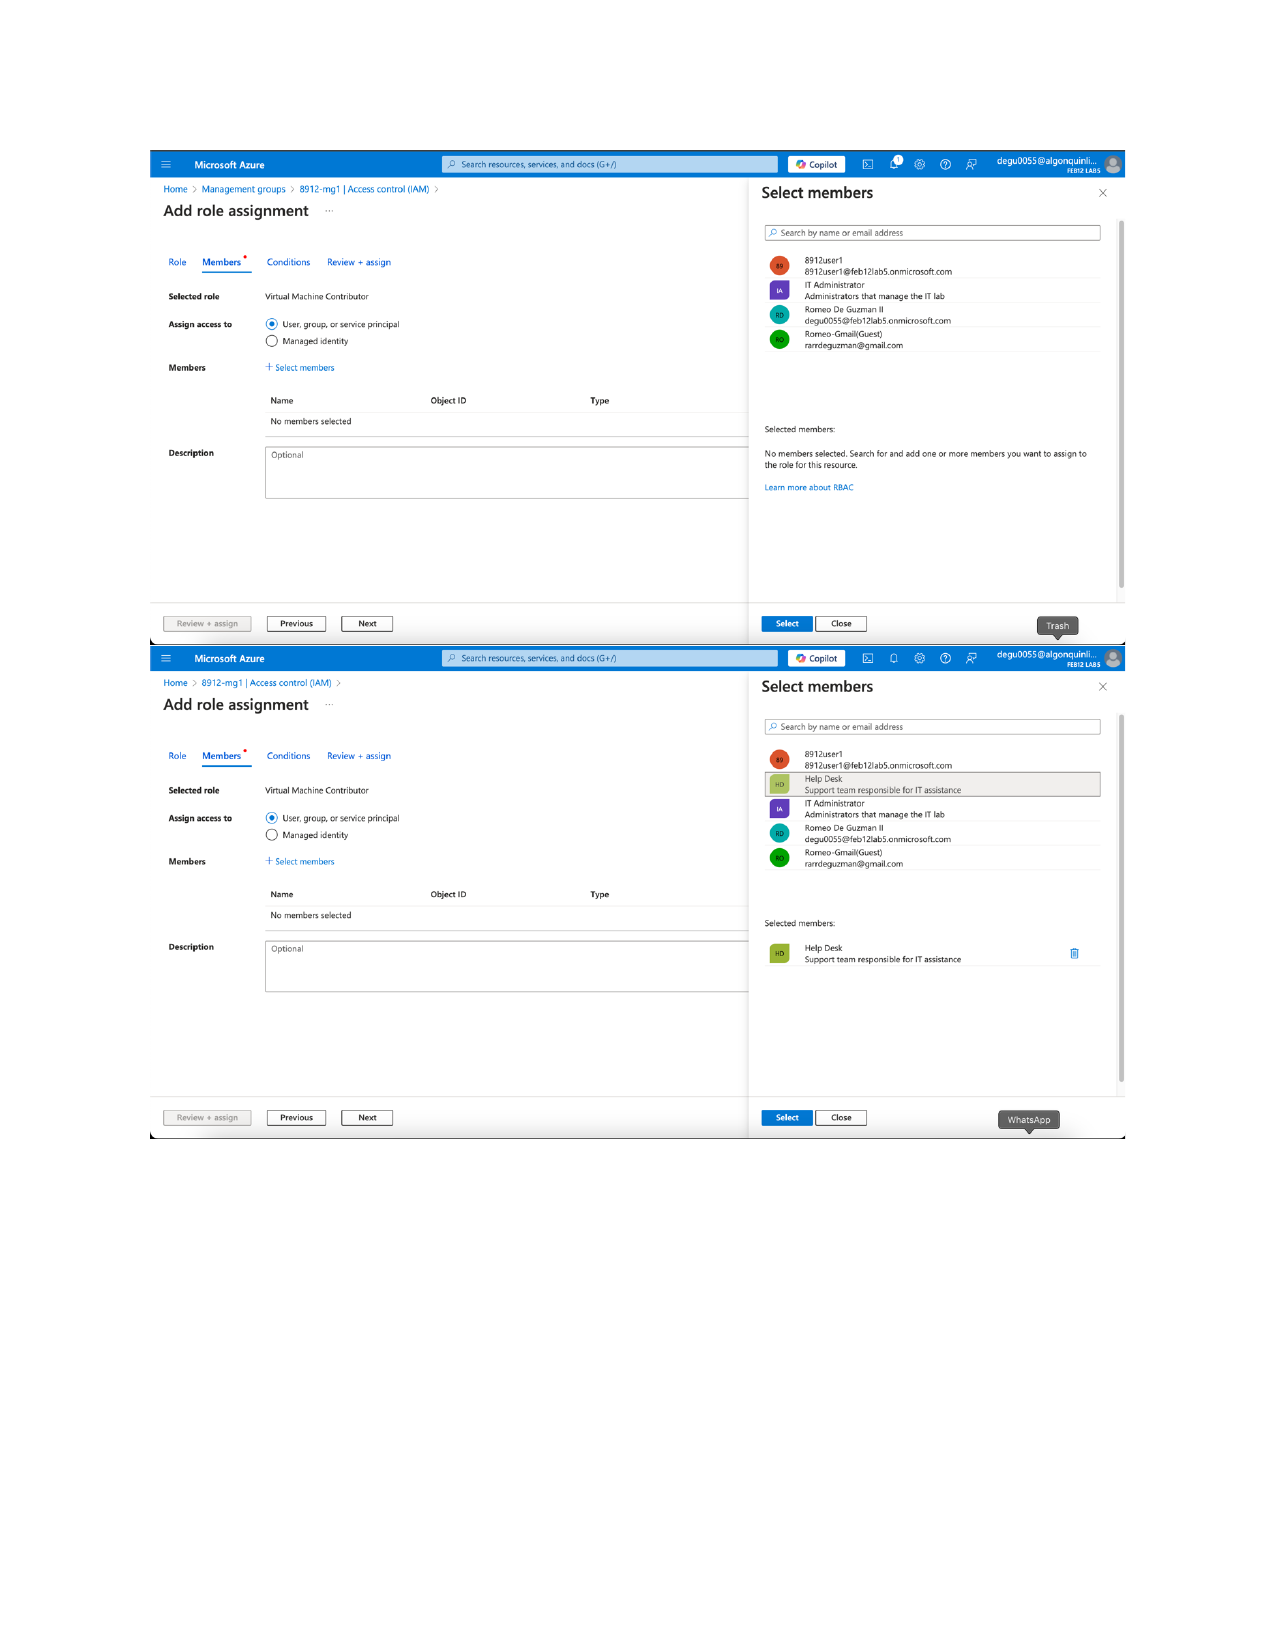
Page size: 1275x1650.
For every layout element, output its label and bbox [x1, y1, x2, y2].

picture [150, 646, 1125, 1139]
picture [150, 150, 1125, 645]
